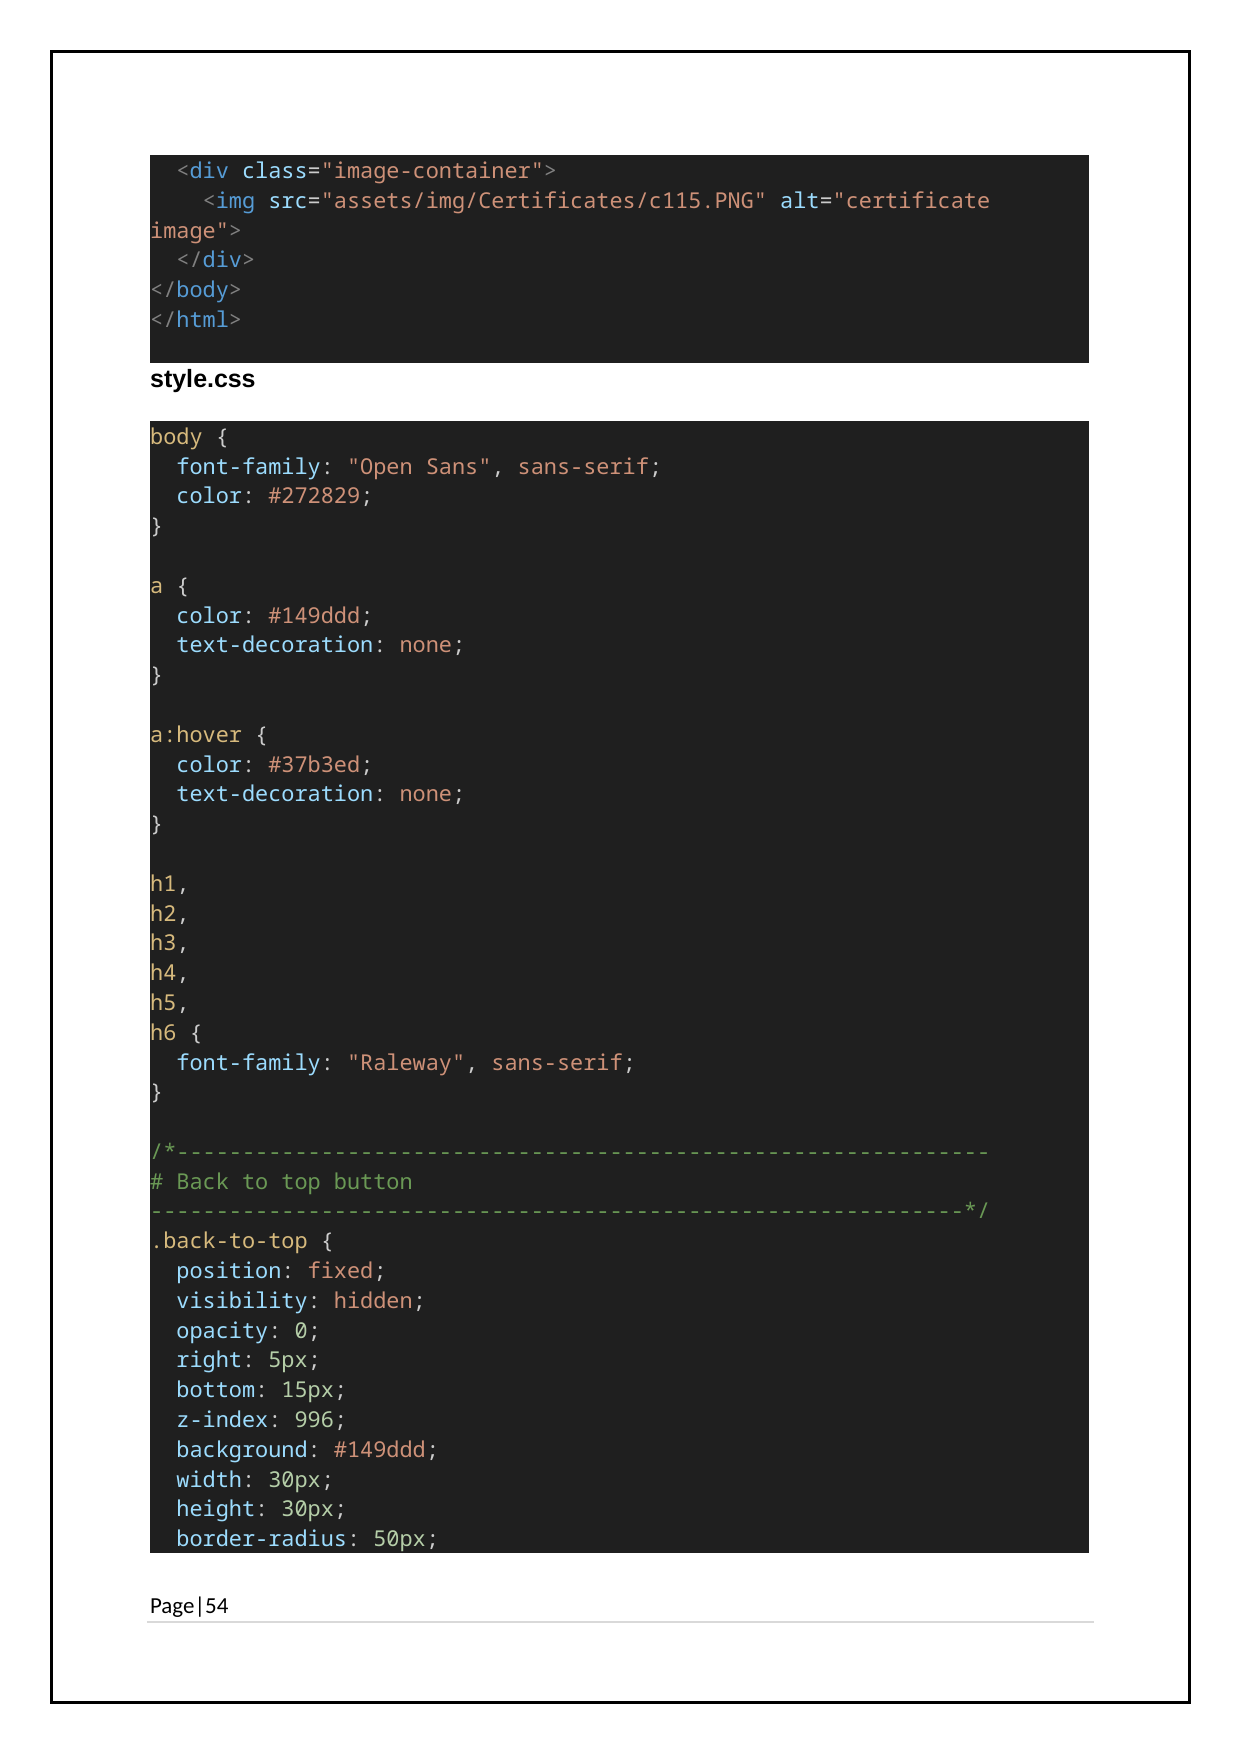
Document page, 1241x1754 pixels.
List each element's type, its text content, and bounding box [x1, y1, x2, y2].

text right: 5px; [150, 1344, 1089, 1374]
text </div> [150, 244, 1089, 274]
text .back-to-top { [150, 1225, 1089, 1255]
text a:hover { [150, 719, 1089, 749]
text h6 { [150, 1017, 1089, 1047]
text font-family: "Raleway", sans-serif; [150, 1047, 1089, 1076]
text /*-------------------------------------------------------------- [150, 1136, 1089, 1166]
text border-radius: 50px; [150, 1523, 1089, 1553]
text <div class="image-container"> [150, 155, 1089, 185]
text </body> [150, 274, 1089, 304]
text opacity: 0; [150, 1315, 1089, 1344]
text } [150, 510, 1089, 540]
text h2, [150, 898, 1089, 927]
text h5, [150, 987, 1089, 1017]
text </html> [150, 304, 1089, 334]
text bottom: 15px; [150, 1374, 1089, 1404]
text height: 30px; [150, 1493, 1089, 1523]
text font-family: "Open Sans", sans-serif; [150, 451, 1089, 481]
text z-index: 996; [150, 1404, 1089, 1434]
text h3, [150, 927, 1089, 957]
text text-decoration: none; [150, 629, 1089, 659]
text color: #37b3ed; [150, 749, 1089, 778]
text h4, [150, 957, 1089, 987]
text <img src="assets/img/Certificates/c115.PNG" alt="certificate image"> [150, 185, 1089, 244]
text } [150, 1076, 1089, 1106]
text style.css [150, 363, 1091, 392]
text body { [150, 421, 1089, 451]
text # Back to top button [150, 1166, 1089, 1196]
text color: #272829; [150, 481, 1089, 510]
text h1, [150, 868, 1089, 898]
text a { [150, 570, 1089, 600]
text color: #149ddd; [150, 600, 1089, 629]
text background: #149ddd; [150, 1434, 1089, 1464]
text width: 30px; [150, 1464, 1089, 1493]
text } [150, 808, 1089, 838]
text visibility: hidden; [150, 1285, 1089, 1315]
text position: fixed; [150, 1255, 1089, 1285]
text text-decoration: none; [150, 778, 1089, 808]
text } [150, 659, 1089, 689]
text --------------------------------------------------------------*/ [150, 1196, 1089, 1225]
